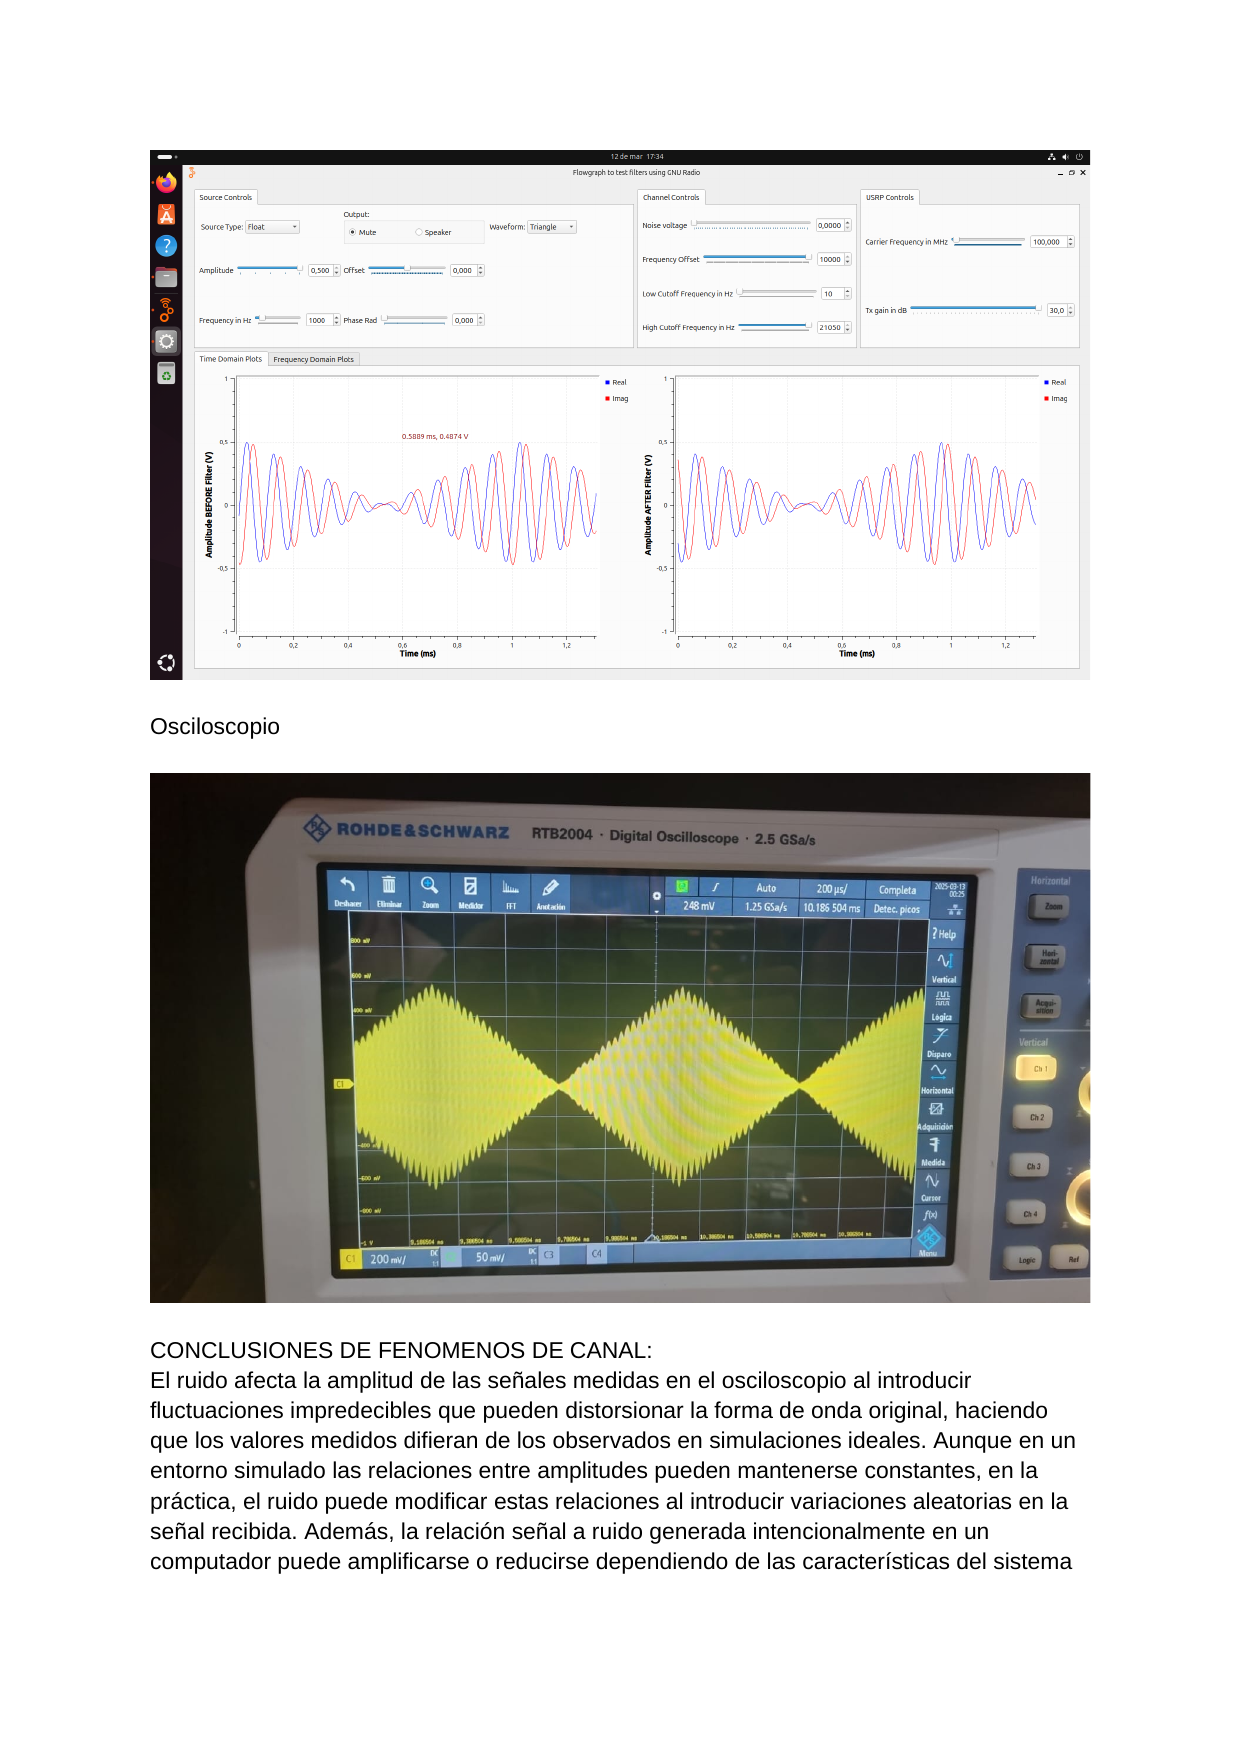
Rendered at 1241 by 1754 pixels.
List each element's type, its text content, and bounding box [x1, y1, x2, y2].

picture [150, 773, 1091, 1303]
text Osciloscopio [150, 713, 1090, 739]
picture [150, 150, 1091, 680]
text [150, 1367, 1090, 1574]
text CONCLUSIONES DE FENOMENOS DE CANAL: [150, 1337, 1090, 1363]
